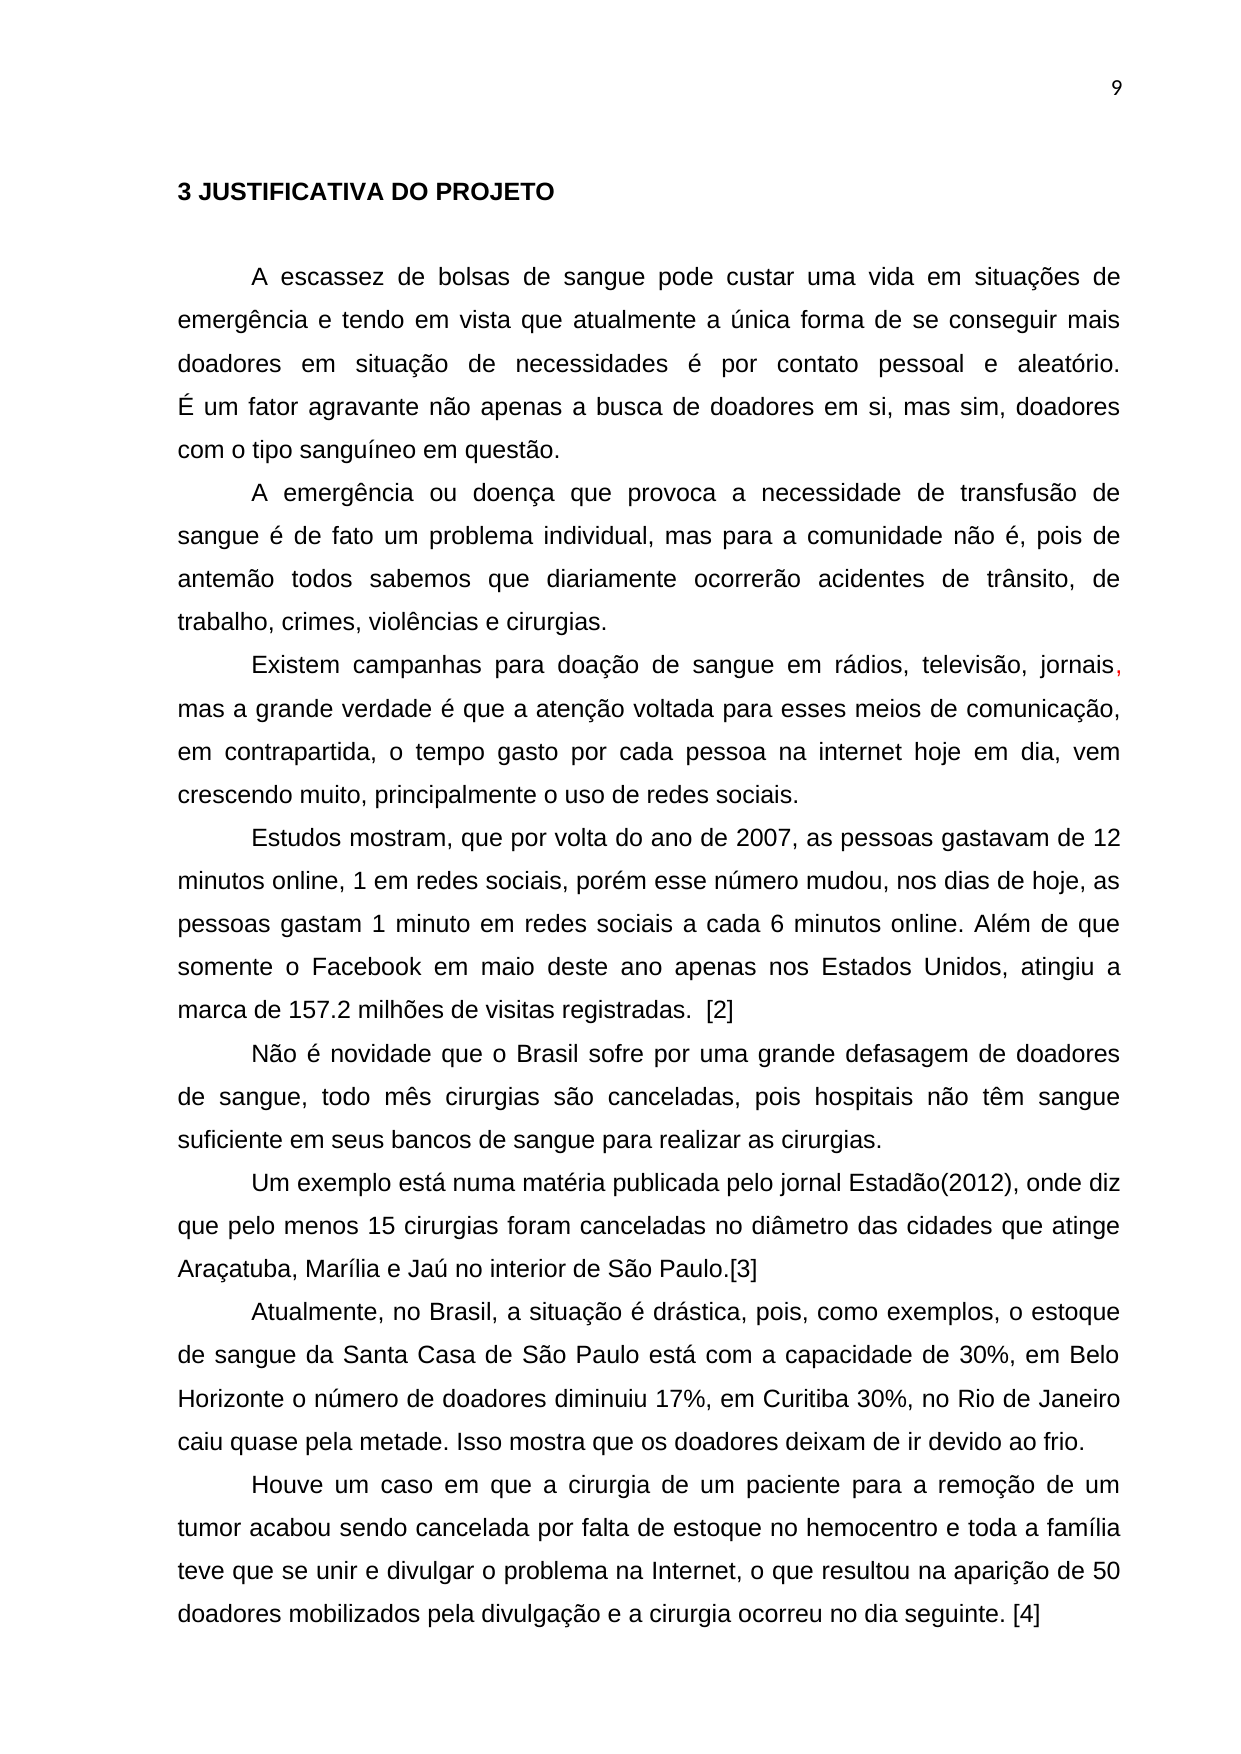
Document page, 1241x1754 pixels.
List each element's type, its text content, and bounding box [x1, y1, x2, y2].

text A emergência ou doença que provoca a necessidade de transfusão de sangue é de fato um problema individual, mas para a comunidade não é, pois de antemão todos sabemos que diariamente ocorrerão acidentes de trânsito, de trabalho, crimes, violências e cirurgias. [177, 478, 1122, 636]
text Existem campanhas para doação de sangue em rádios, televisão, jornais, mas a grande verdade é que a atenção voltada para esses meios de comunicação, em contrapartida, o tempo gasto por cada pessoa na internet hoje em dia, vem crescendo muito, principalmente o uso de redes sociais. [177, 650, 1122, 808]
text Houve um caso em que a cirurgia de um paciente para a remoção de um tumor acabou sendo cancelada por falta de estoque no hemocentro e toda a família teve que se unir e divulgar o problema na Internet, o que resultou na aparição de 50 doadores mobilizados pela divulgação e a cirurgia ocorreu no dia seguinte. [4] [177, 1470, 1122, 1628]
text Atualmente, no Brasil, a situação é drástica, pois, como exemplos, o estoque de sangue da Santa Casa de São Paulo está com a capacidade de 30%, em Belo Horizonte o número de doadores diminuiu 17%, em Curitiba 30%, no Rio de Janeiro caiu quase pela metade. Isso mostra que os doadores deixam de ir devido ao frio. [177, 1297, 1122, 1455]
text Estudos mostram, que por volta do ano de 2007, as pessoas gastavam de 12 minutos online, 1 em redes sociais, porém esse número mudou, nos dias de hoje, as pessoas gastam 1 minuto em redes sociais a cada 6 minutos online. Além de que somente o Facebook em maio deste ano apenas nos Estados Unidos, atingiu a marca de 157.2 milhões de visitas registradas. [2] [177, 823, 1122, 1024]
text Um exemplo está numa matéria publicada pelo jornal Estadão(2012), onde diz que pelo menos 15 cirurgias foram canceladas no diâmetro das cidades que atinge Araçatuba, Marília e Jaú no interior de São Paulo.[3] [177, 1168, 1122, 1283]
text A escassez de bolsas de sangue pode custar uma vida em situações de emergência e tendo em vista que atualmente a única forma de se conseguir mais doadores em situação de necessidades é por contato pessoal e aleatório. É um fator agravante não apenas a busca de doadores em si, mas sim, doadores com o tipo sanguíneo em questão. [177, 262, 1122, 463]
text 3 JUSTIFICATIVA DO PROJETO [177, 177, 1122, 206]
text Não é novidade que o Brasil sofre por uma grande defasagem de doadores de sangue, todo mês cirurgias são canceladas, pois hospitais não têm sangue suficiente em seus bancos de sangue para realizar as cirurgias. [177, 1038, 1122, 1153]
